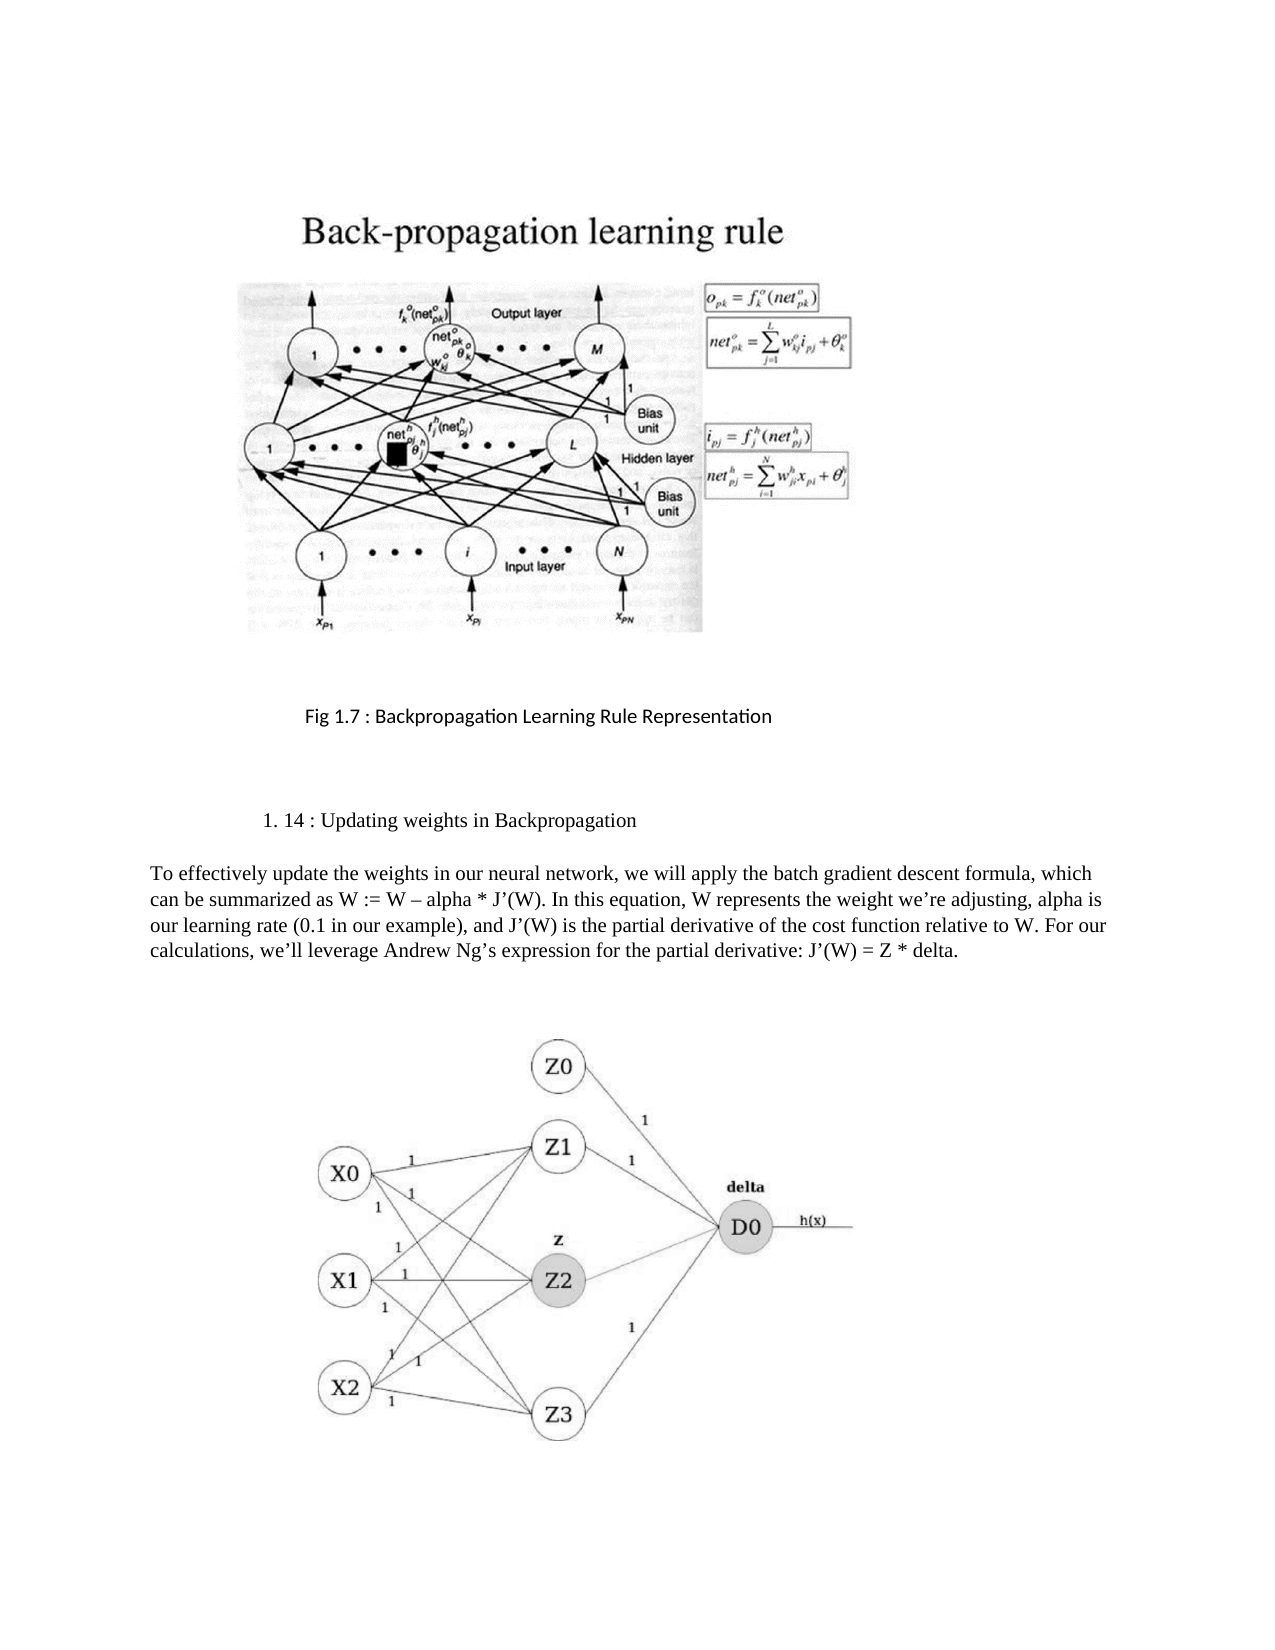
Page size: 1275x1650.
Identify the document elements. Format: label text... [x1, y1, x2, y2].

text 1. 14 : Updating weights in Backpropagation [262, 808, 1125, 832]
picture [317, 1039, 854, 1441]
picture [225, 200, 857, 675]
text To effectively update the weights in our neural network, we will apply the batch gradient descent formula, which can be summarized as W := W – alpha * J’(W). In this equation, W represents the weight we’re adjusting, alpha is our learning rate (0.1 in our example), and J’(W) is the partial derivative of the cost function relative to W. For our calculations, we’ll leverage Andrew Ng’s expression for the partial derivative: J’(W) = Z * delta. [150, 861, 1125, 962]
text Fig 1.7 : Backpropagation Learning Rule Representation [150, 703, 1125, 728]
